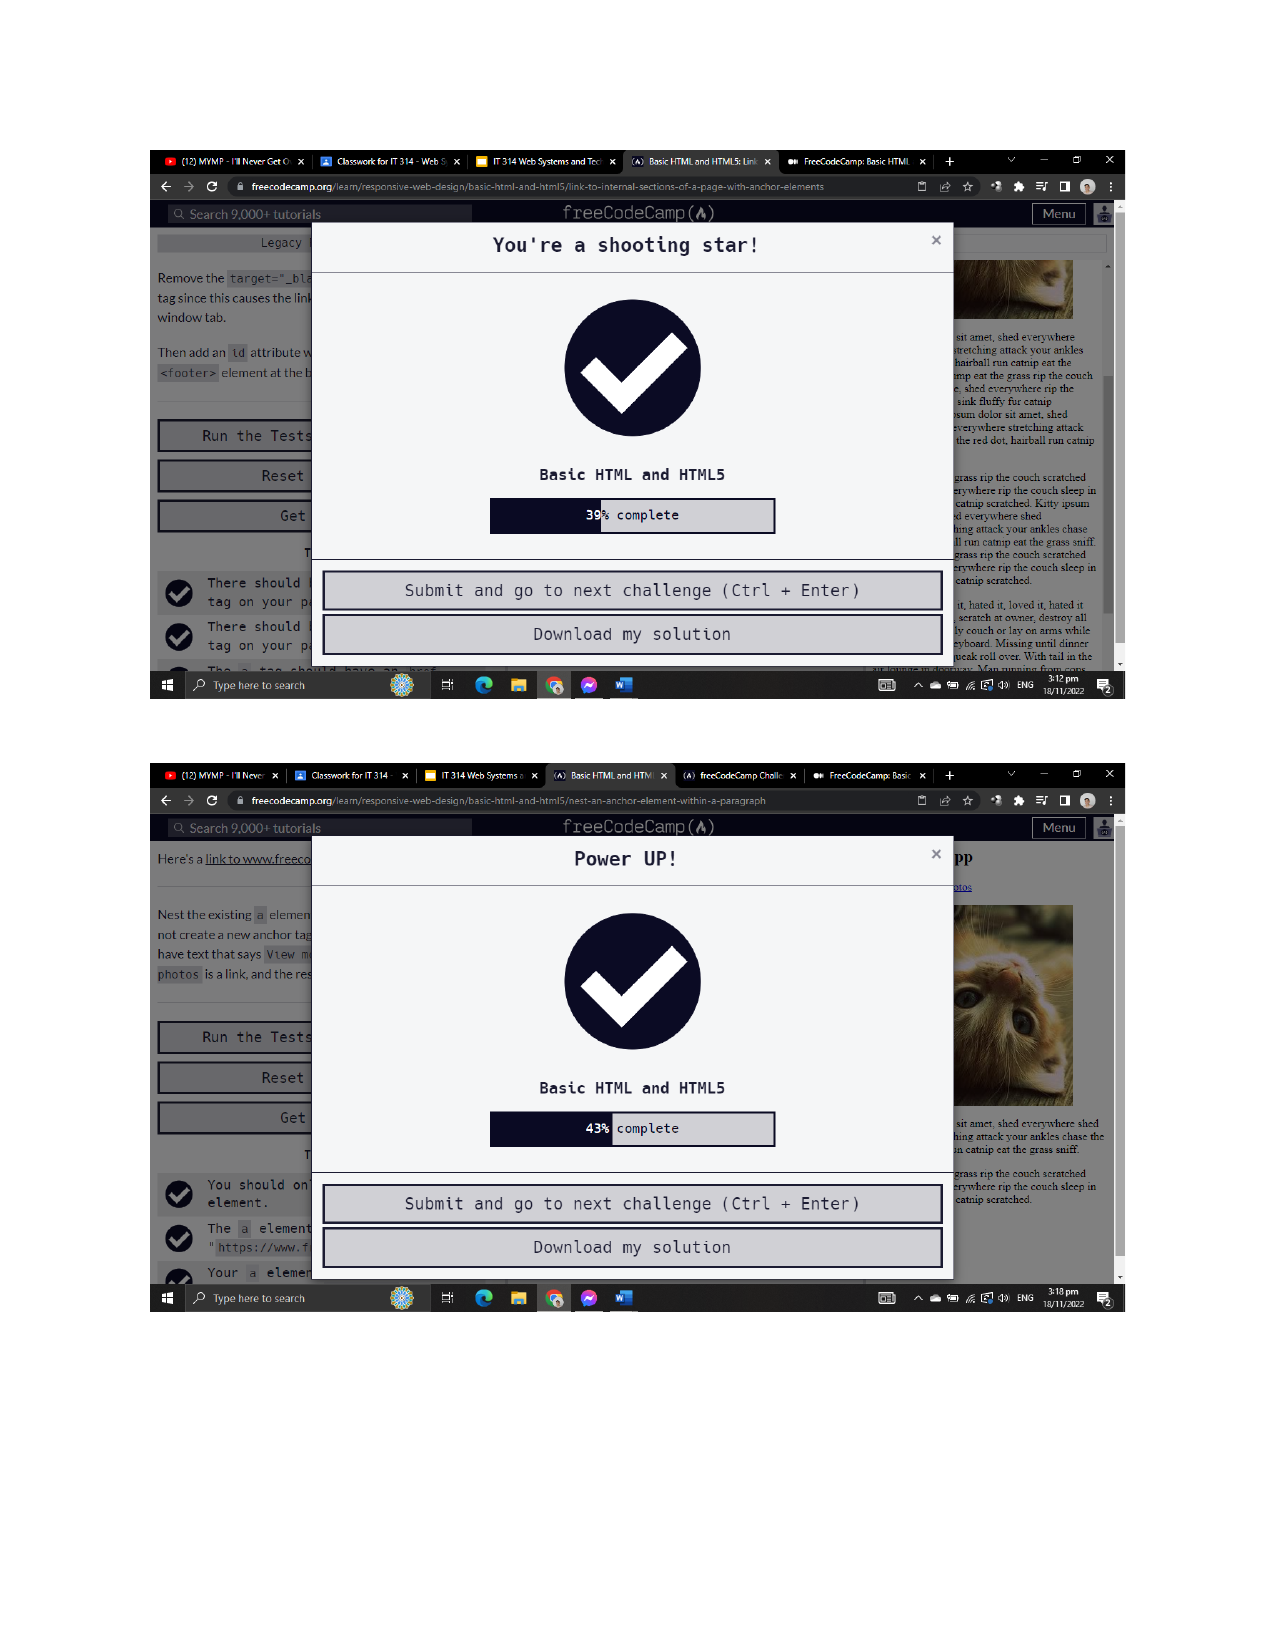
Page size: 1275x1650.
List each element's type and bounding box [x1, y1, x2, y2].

picture [150, 150, 1125, 699]
picture [150, 763, 1125, 1312]
